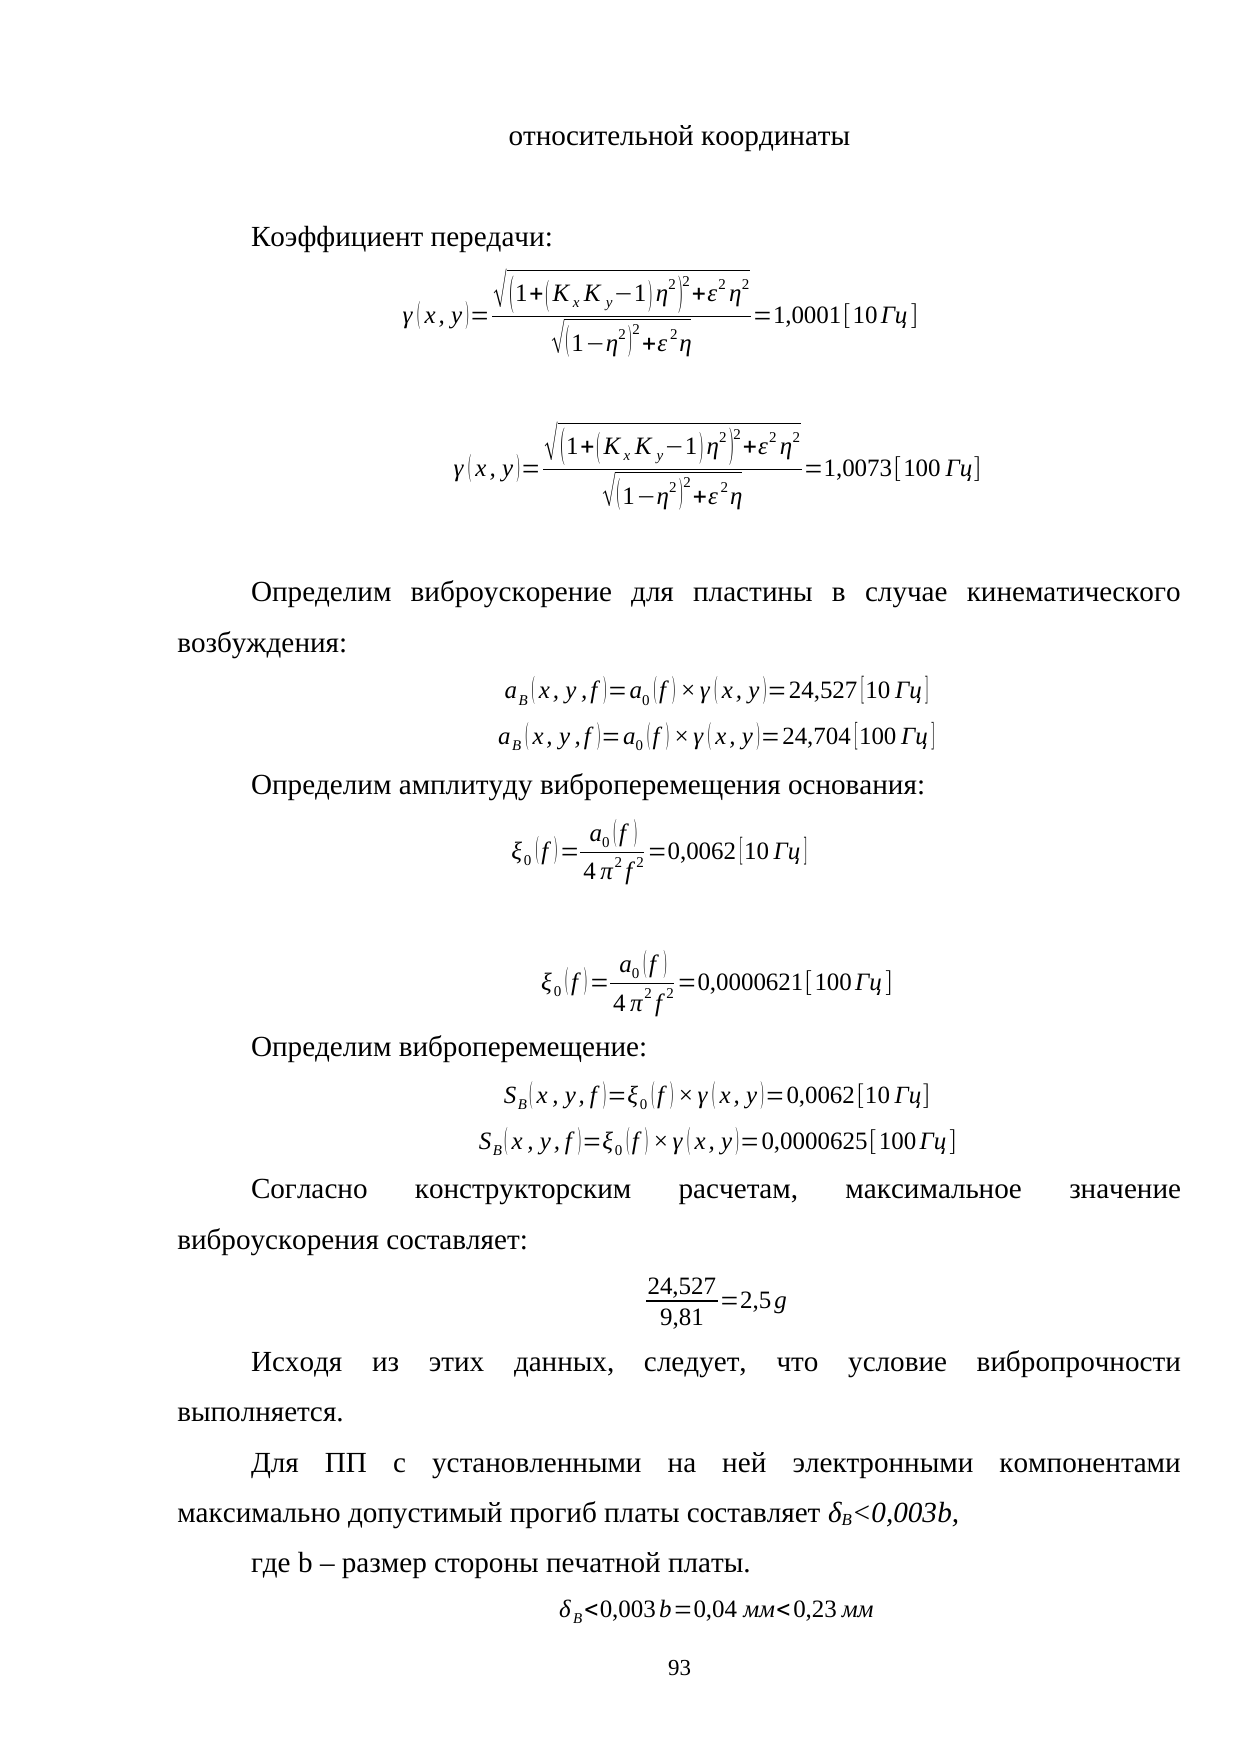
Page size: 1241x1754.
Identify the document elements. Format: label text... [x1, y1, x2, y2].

text Определим амплитуду виброперемещения основания: [177, 767, 1182, 801]
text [177, 118, 1182, 152]
text Исходя из этих данных, следует, что условие вибропрочности выполняется. [177, 1344, 1182, 1428]
text Коэффициент передачи: [177, 219, 1182, 252]
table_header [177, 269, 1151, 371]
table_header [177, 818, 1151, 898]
text Для ПП с установленными на ней электронными компонентами максимально допустимый прогиб платы составляет δВ<0,003b, [177, 1445, 1182, 1529]
text Согласно конструкторским расчетам, максимальное значение виброускорения составляет: [177, 1172, 1182, 1255]
text где b – размер стороны печатной платы. [177, 1546, 1182, 1579]
text Определим виброперемещение: [177, 1029, 1182, 1063]
text Определим виброускорение для пластины в случае кинематического возбуждения: [177, 574, 1182, 658]
